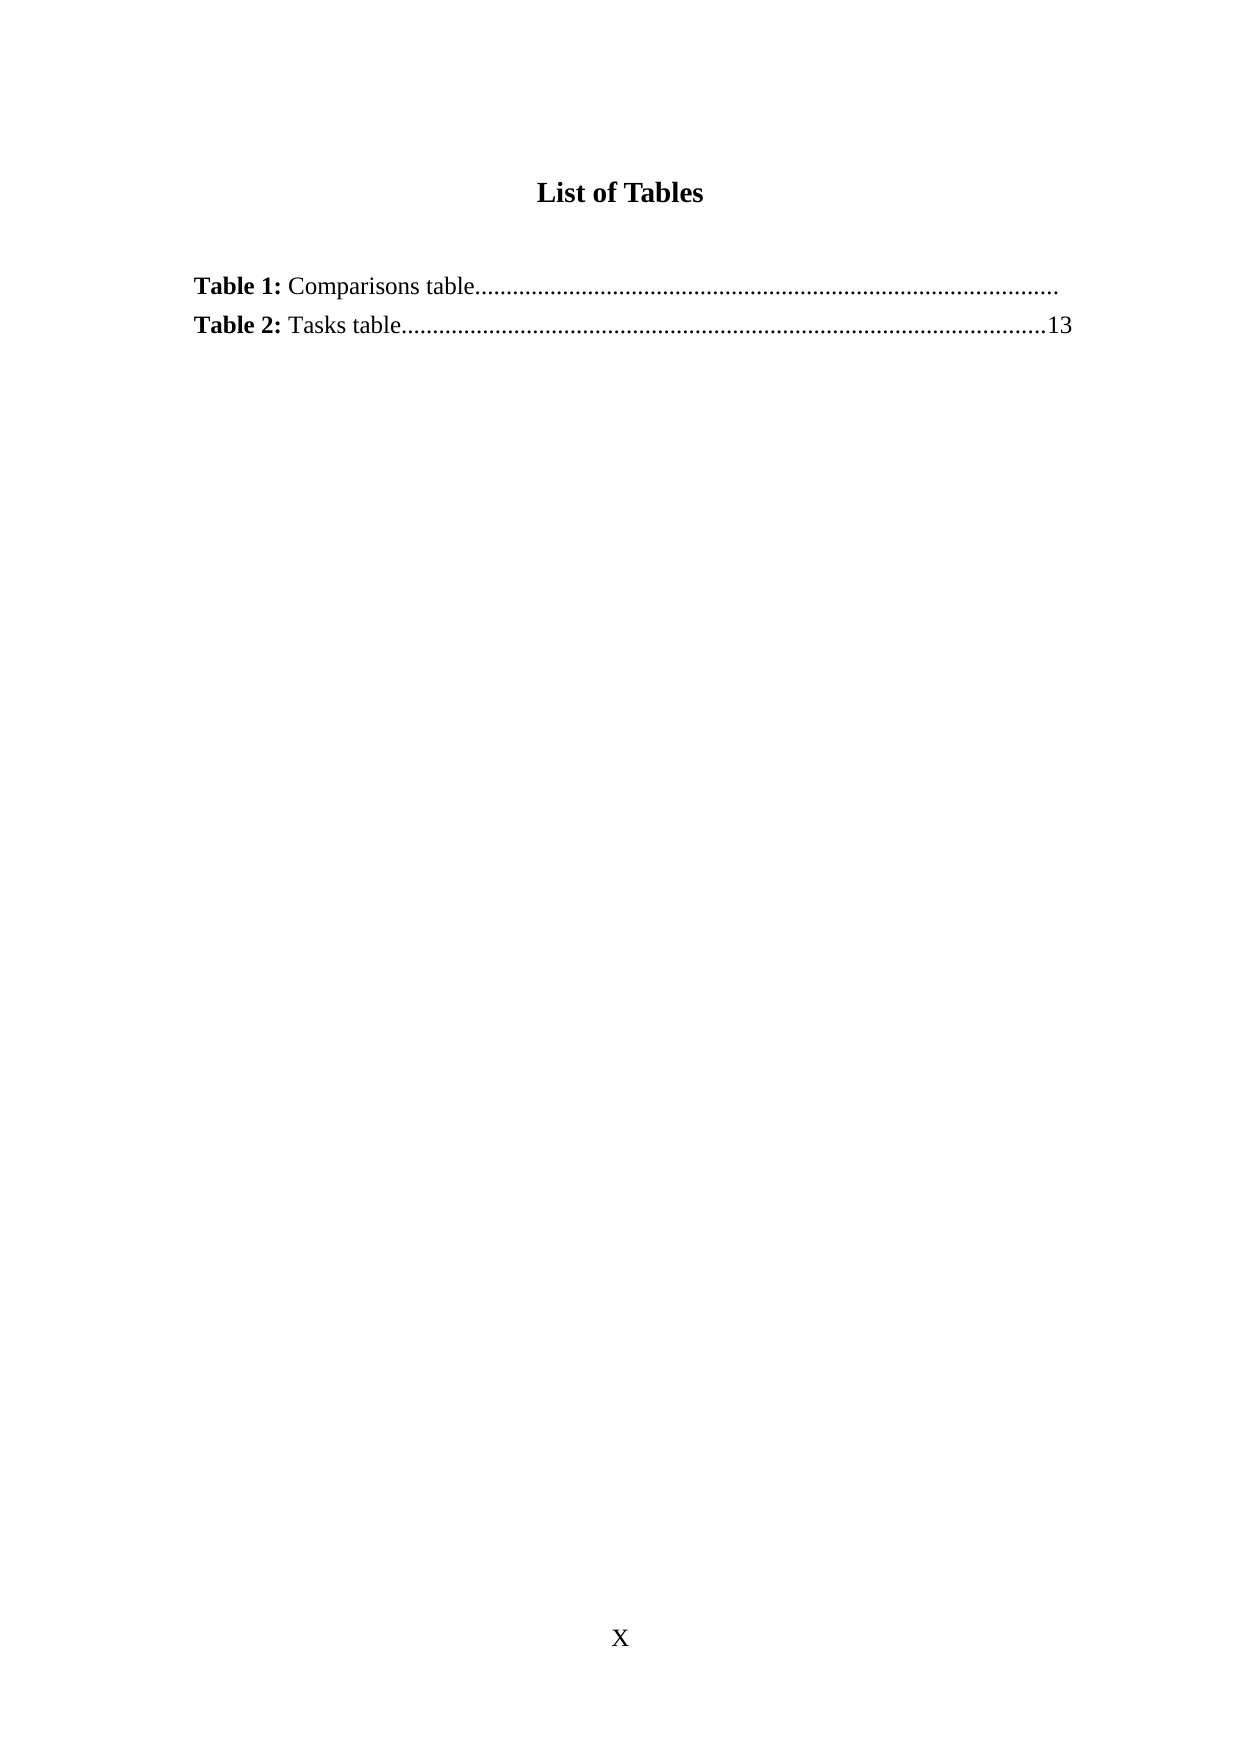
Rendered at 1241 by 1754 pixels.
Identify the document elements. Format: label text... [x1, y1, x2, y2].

text Table 1: Comparisons table. 6 [187, 271, 1053, 299]
subtitle List of Tables [187, 175, 1053, 208]
text Table 2: Tasks table 13 [187, 310, 1053, 339]
